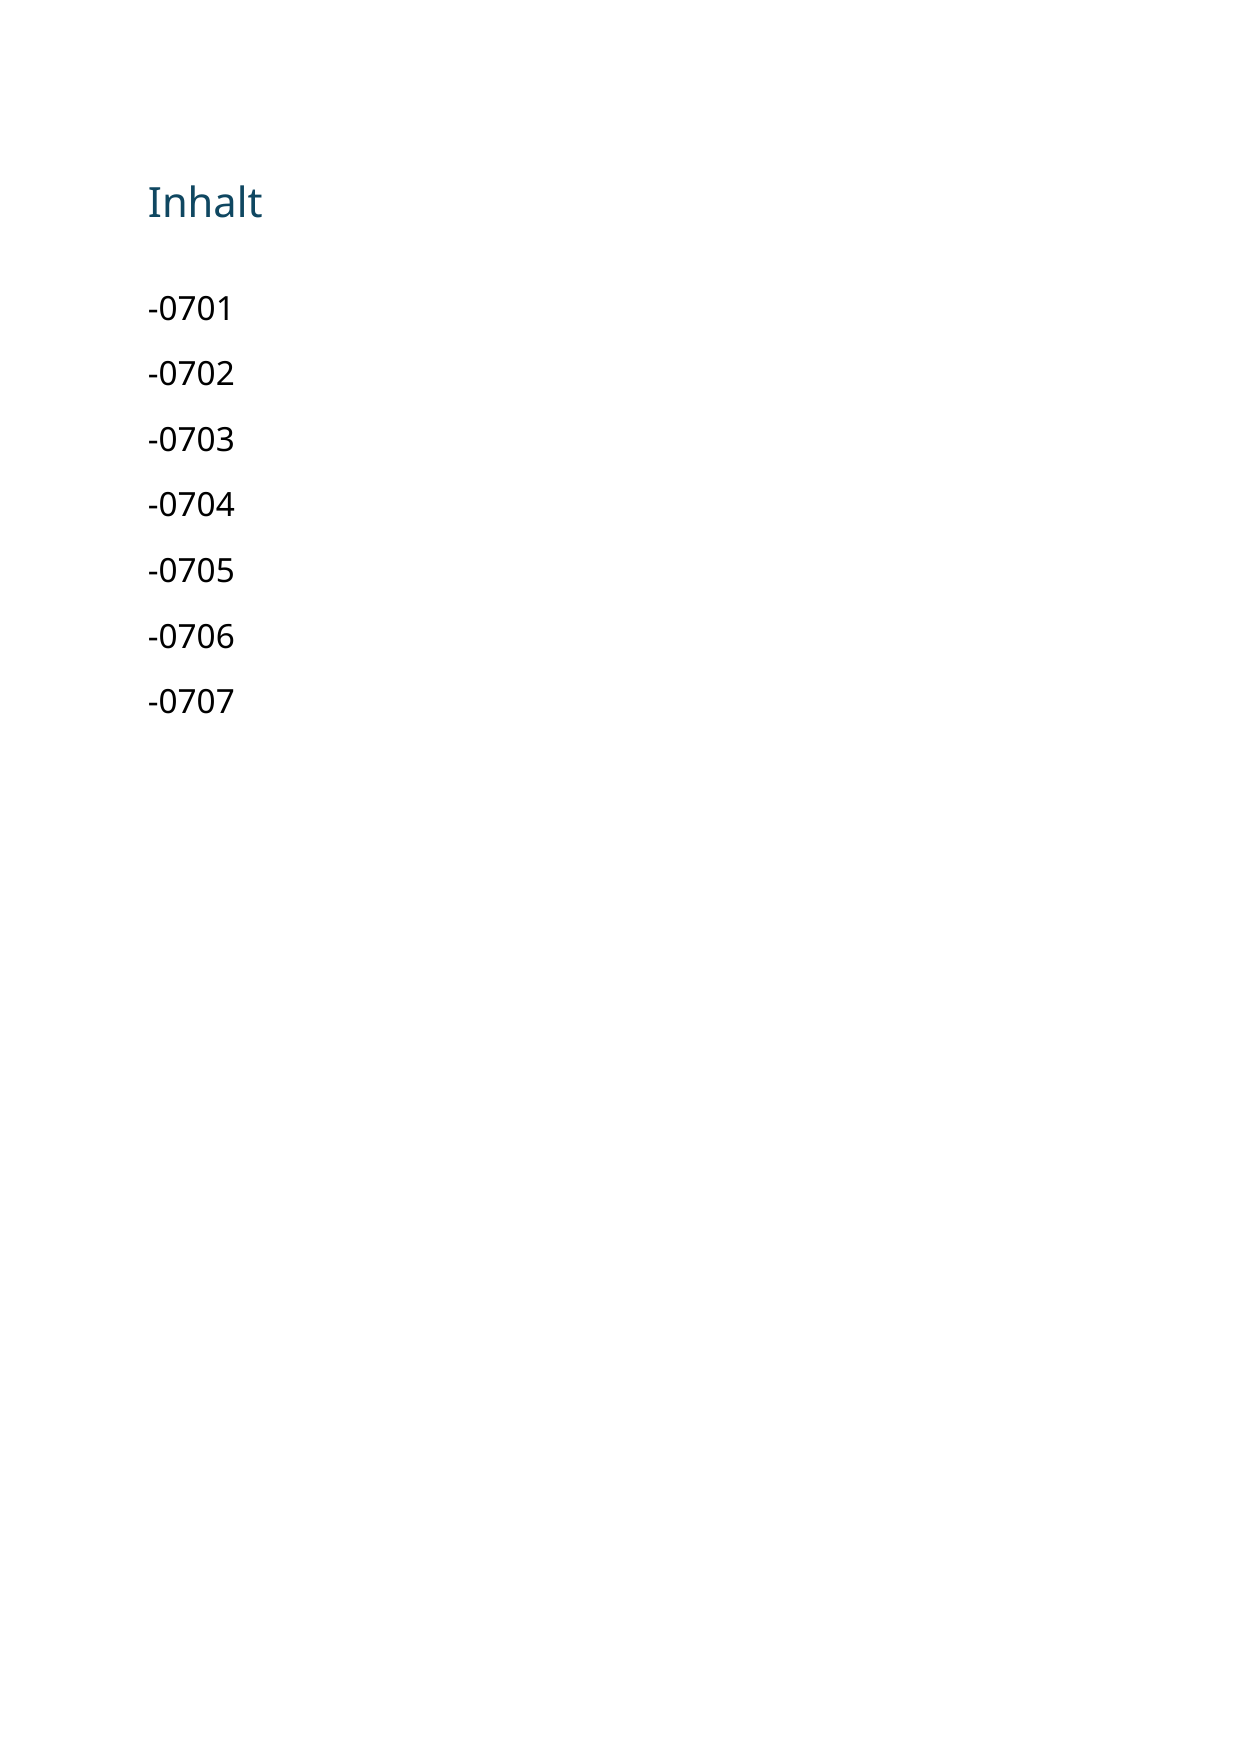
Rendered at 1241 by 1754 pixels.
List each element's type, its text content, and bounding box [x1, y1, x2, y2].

text -0707 [148, 678, 1093, 723]
text -0701 [148, 284, 1093, 330]
text -0705 [148, 547, 1093, 592]
text -0706 [148, 612, 1093, 658]
text -0703 [148, 416, 1093, 461]
text -0702 [148, 350, 1093, 395]
text -0704 [148, 481, 1093, 527]
